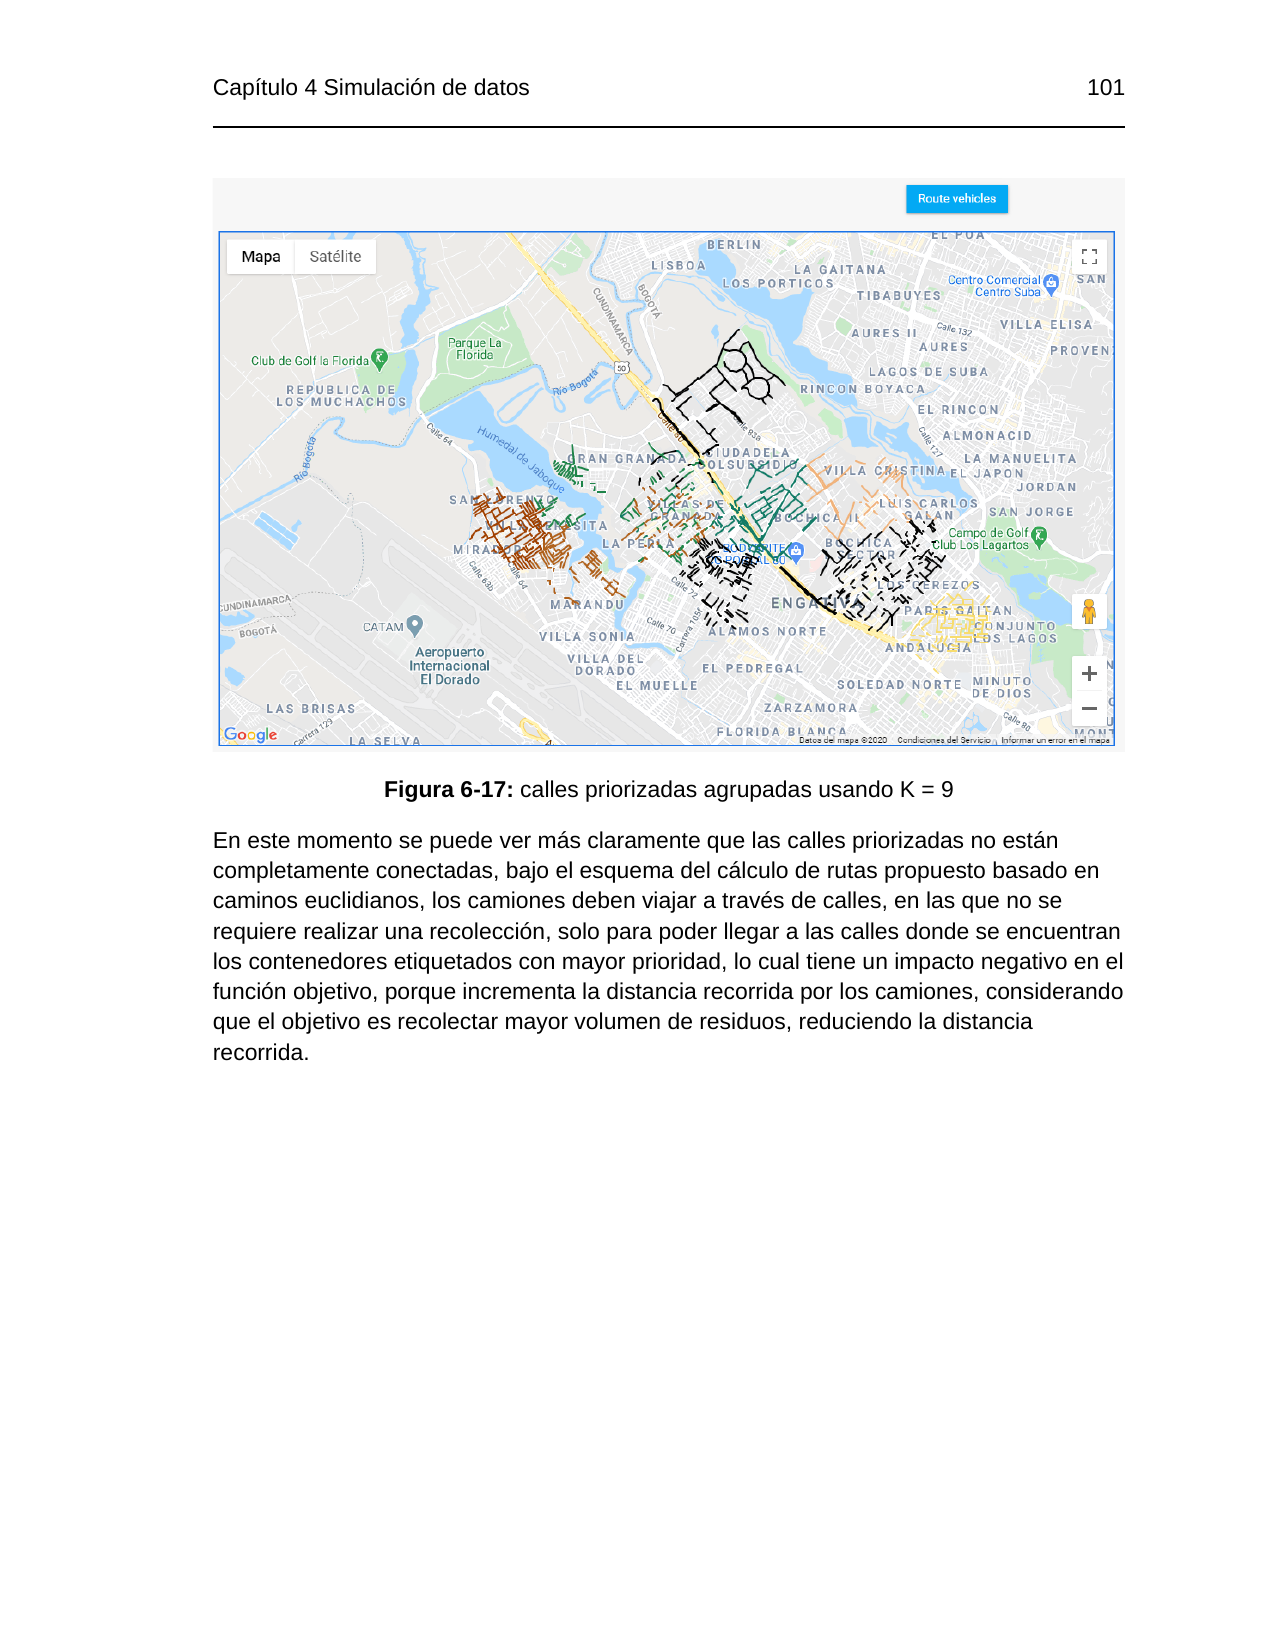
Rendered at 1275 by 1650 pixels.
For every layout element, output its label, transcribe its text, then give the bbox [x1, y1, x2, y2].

picture [212, 178, 1125, 752]
text En este momento se puede ver más claramente que las calles priorizadas no están completamente conectadas, bajo el esquema del cálculo de rutas propuesto basado en caminos euclidianos, los camiones deben viajar a través de calles, en las que no se requiere realizar una recolección, solo para poder llegar a las calles donde se encuentran los contenedores etiquetados con mayor prioridad, lo cual tiene un impacto negativo en el función objetivo, porque incrementa la distancia recorrida por los camiones, considerando que el objetivo es recolectar mayor volumen de residuos, reduciendo la distancia recorrida. [213, 827, 1125, 1065]
text Figura 6-17: calles priorizadas agrupadas usando K = 9 [213, 776, 1125, 802]
